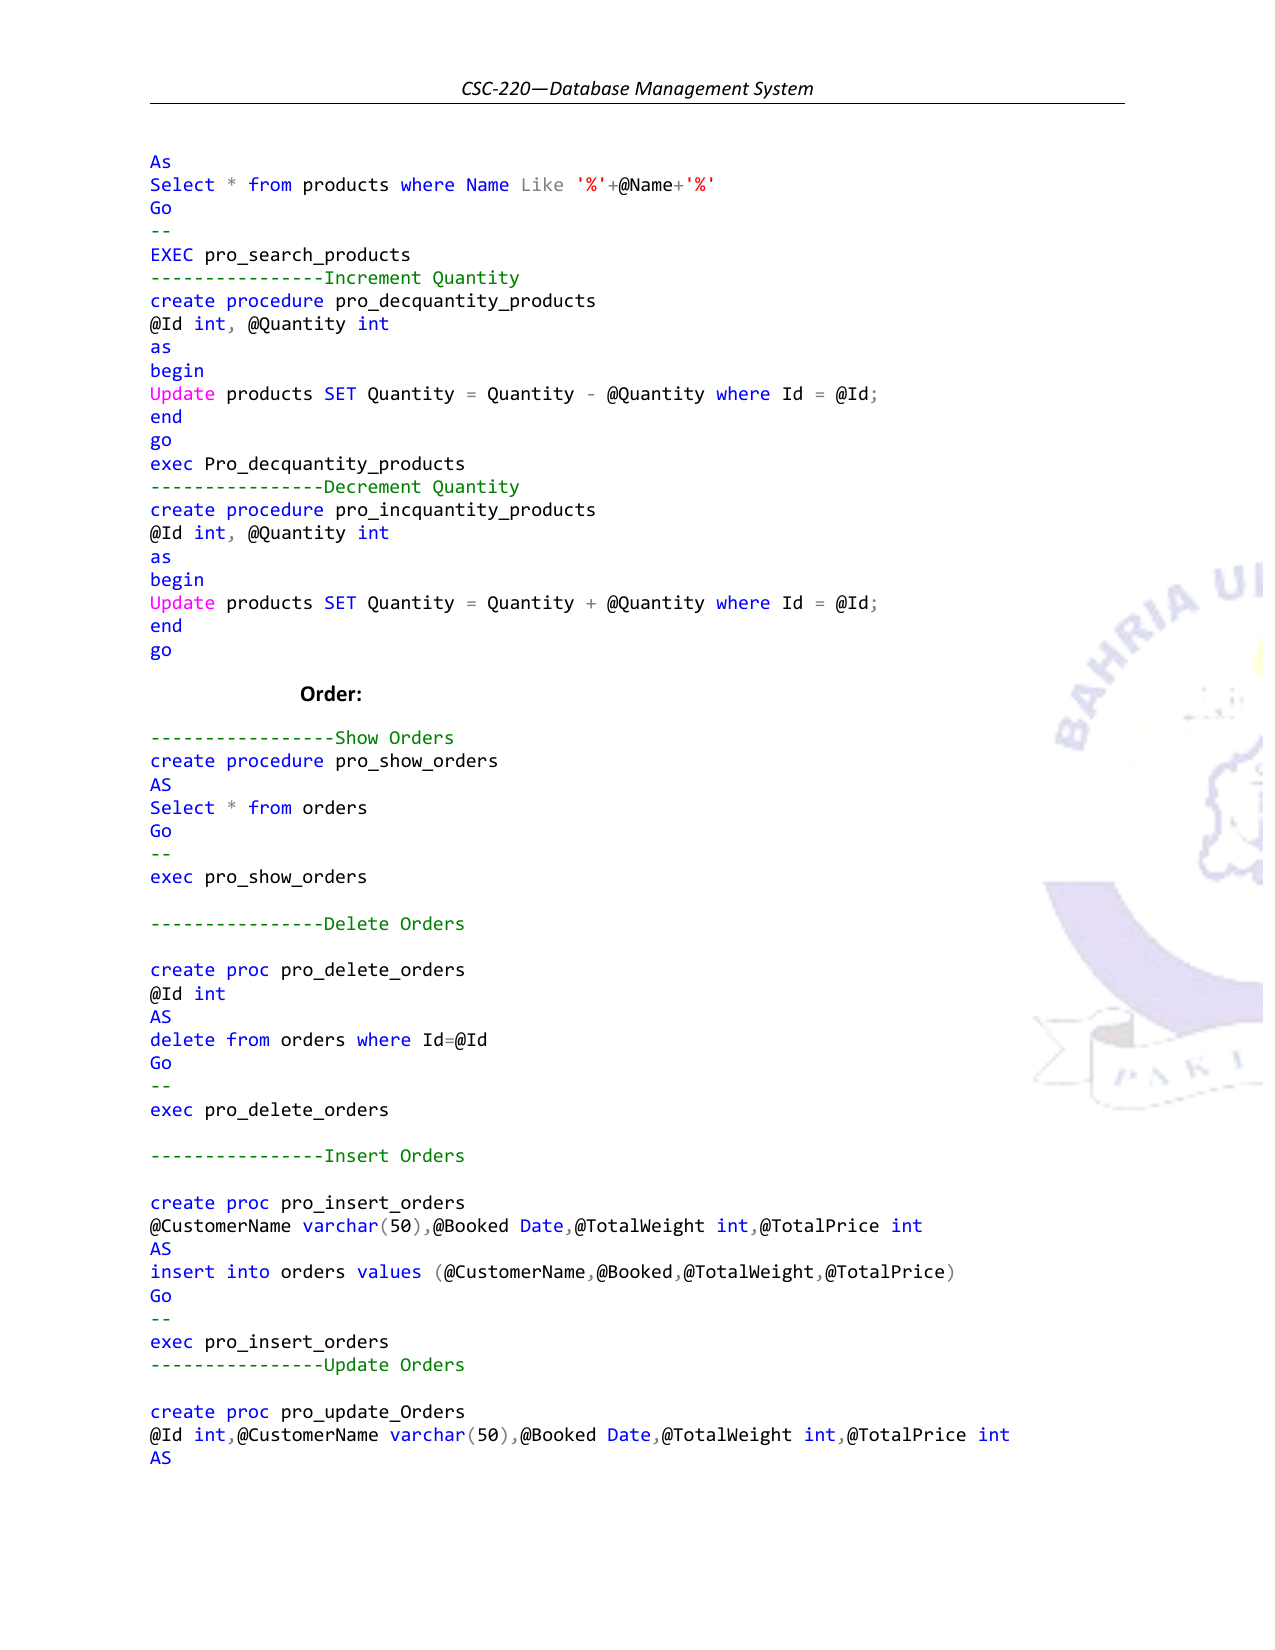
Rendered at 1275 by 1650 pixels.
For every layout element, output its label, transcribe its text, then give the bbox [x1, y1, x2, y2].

text AS [150, 1446, 1125, 1470]
text Update products SET Quantity = Quantity + @Quantity where Id = @Id; [150, 591, 1125, 614]
text begin [150, 359, 1125, 382]
text ----------------Decrement Quantity [150, 475, 1125, 498]
text create proc pro_insert_orders [150, 1191, 1125, 1214]
text Update products SET Quantity = Quantity - @Quantity where Id = @Id; [150, 382, 1125, 406]
text @CustomerName varchar(50),@Booked Date,@TotalWeight int,@TotalPrice int [150, 1214, 1125, 1237]
text exec pro_delete_orders [150, 1098, 1125, 1121]
text as [150, 336, 1125, 359]
text Go [150, 196, 1125, 220]
text EXEC pro_search_products [150, 243, 1125, 266]
text exec Pro_decquantity_products [150, 452, 1125, 475]
text go [150, 638, 1125, 661]
text Select * from orders [150, 796, 1125, 819]
text Order: [225, 679, 1125, 707]
text go [150, 429, 1125, 452]
text Go [150, 819, 1125, 842]
text AS [150, 773, 1125, 796]
text ----------------Insert Orders [150, 1144, 1125, 1168]
text create procedure pro_show_orders [150, 749, 1125, 773]
text @Id int, @Quantity int [150, 522, 1125, 545]
text ----------------Update Orders [150, 1353, 1125, 1377]
text -- [150, 220, 1125, 243]
text create proc pro_delete_orders [150, 959, 1125, 982]
text insert into orders values (@CustomerName,@Booked,@TotalWeight,@TotalPrice) [150, 1261, 1125, 1284]
text exec pro_show_orders [150, 866, 1125, 889]
text -----------------Show Orders [150, 726, 1125, 749]
text create procedure pro_decquantity_products [150, 289, 1125, 313]
text As [150, 150, 1125, 173]
text end [150, 614, 1125, 638]
text create proc pro_update_Orders [150, 1400, 1125, 1423]
text end [150, 406, 1125, 429]
text as [150, 545, 1125, 568]
text ----------------Delete Orders [150, 912, 1125, 935]
text exec pro_insert_orders [150, 1330, 1125, 1353]
text -- [150, 1075, 1125, 1098]
text ----------------Increment Quantity [150, 266, 1125, 289]
text create procedure pro_incquantity_products [150, 498, 1125, 522]
text AS [150, 1005, 1125, 1028]
text -- [150, 1307, 1125, 1330]
text @Id int, @Quantity int [150, 313, 1125, 336]
text AS [150, 1237, 1125, 1261]
text @Id int [150, 982, 1125, 1005]
text -- [150, 842, 1125, 866]
text Select * from products where Name Like '%'+@Name+'%' [150, 173, 1125, 196]
text Go [150, 1052, 1125, 1075]
text @Id int,@CustomerName varchar(50),@Booked Date,@TotalWeight int,@TotalPrice int [150, 1423, 1125, 1446]
text begin [150, 568, 1125, 591]
text delete from orders where Id=@Id [150, 1028, 1125, 1052]
text Go [150, 1284, 1125, 1307]
